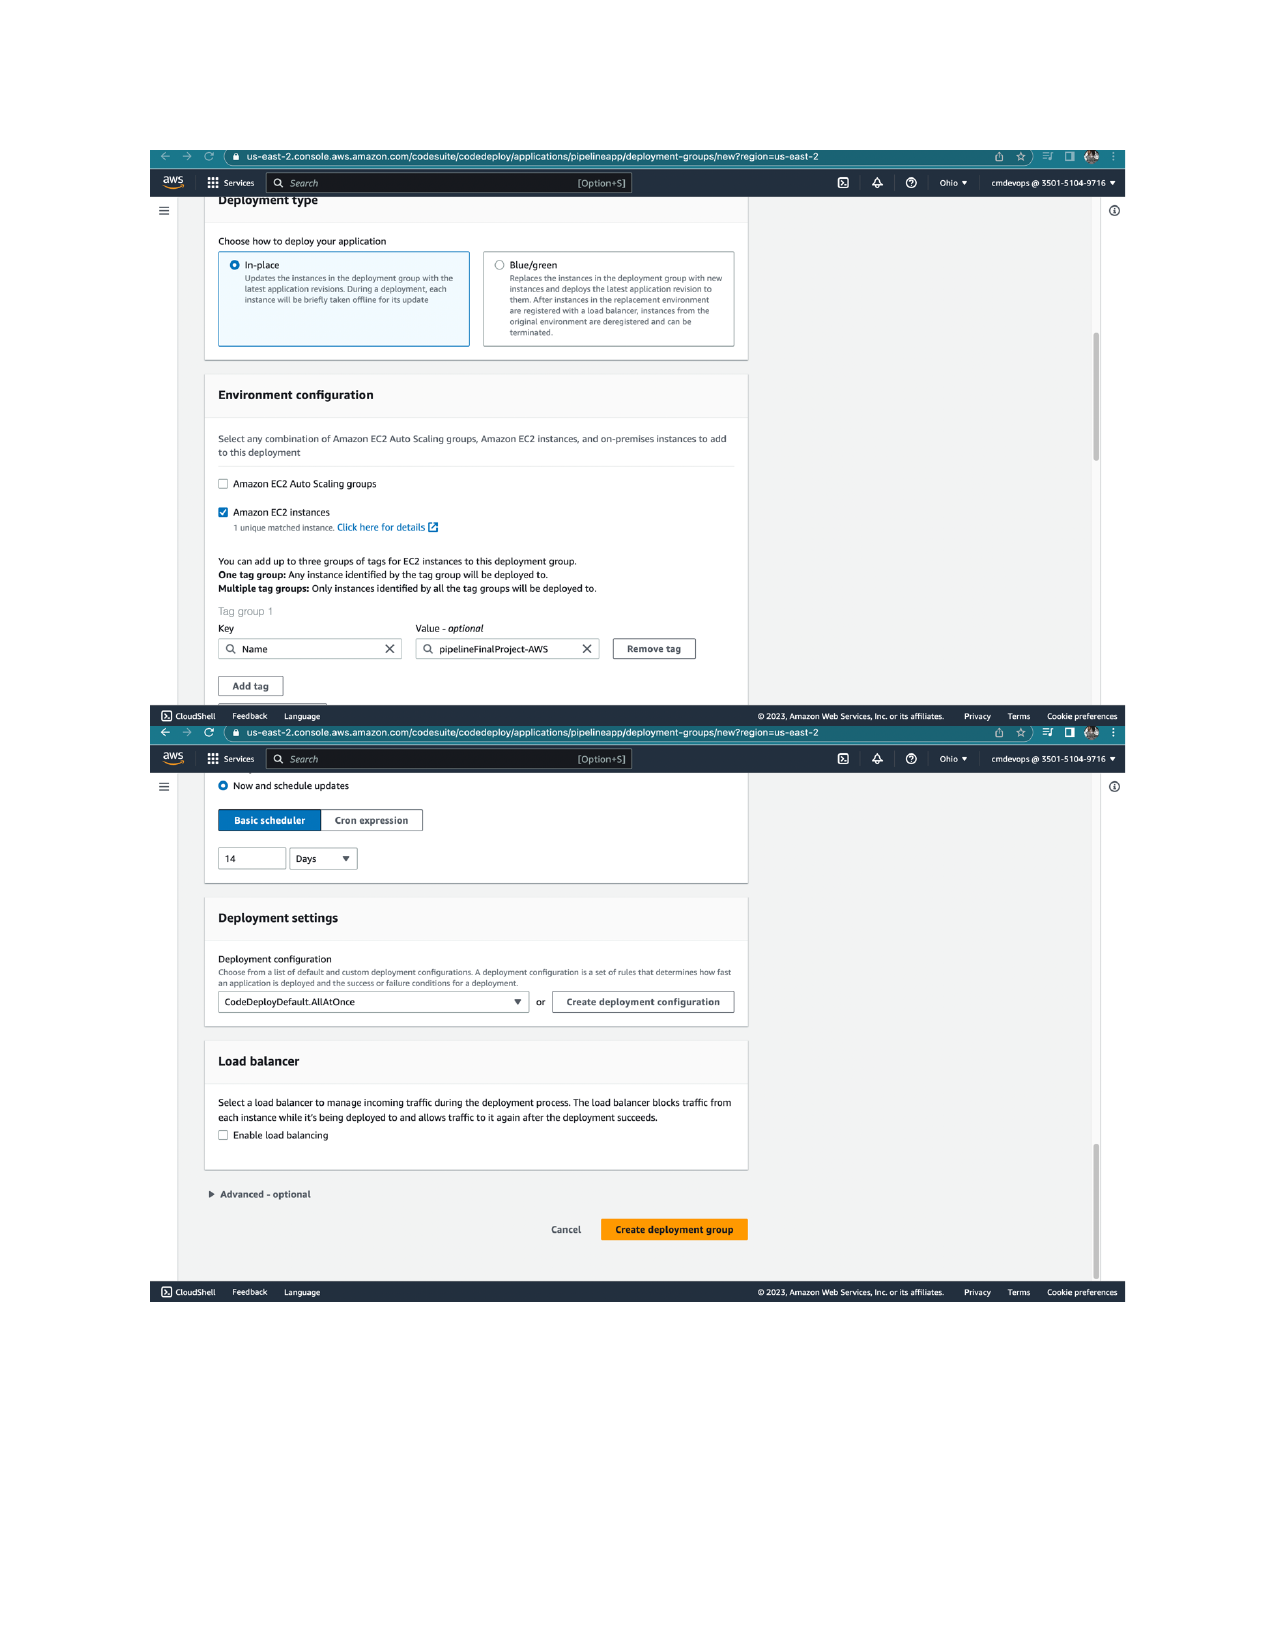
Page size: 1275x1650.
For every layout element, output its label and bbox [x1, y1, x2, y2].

picture [150, 150, 1125, 1302]
